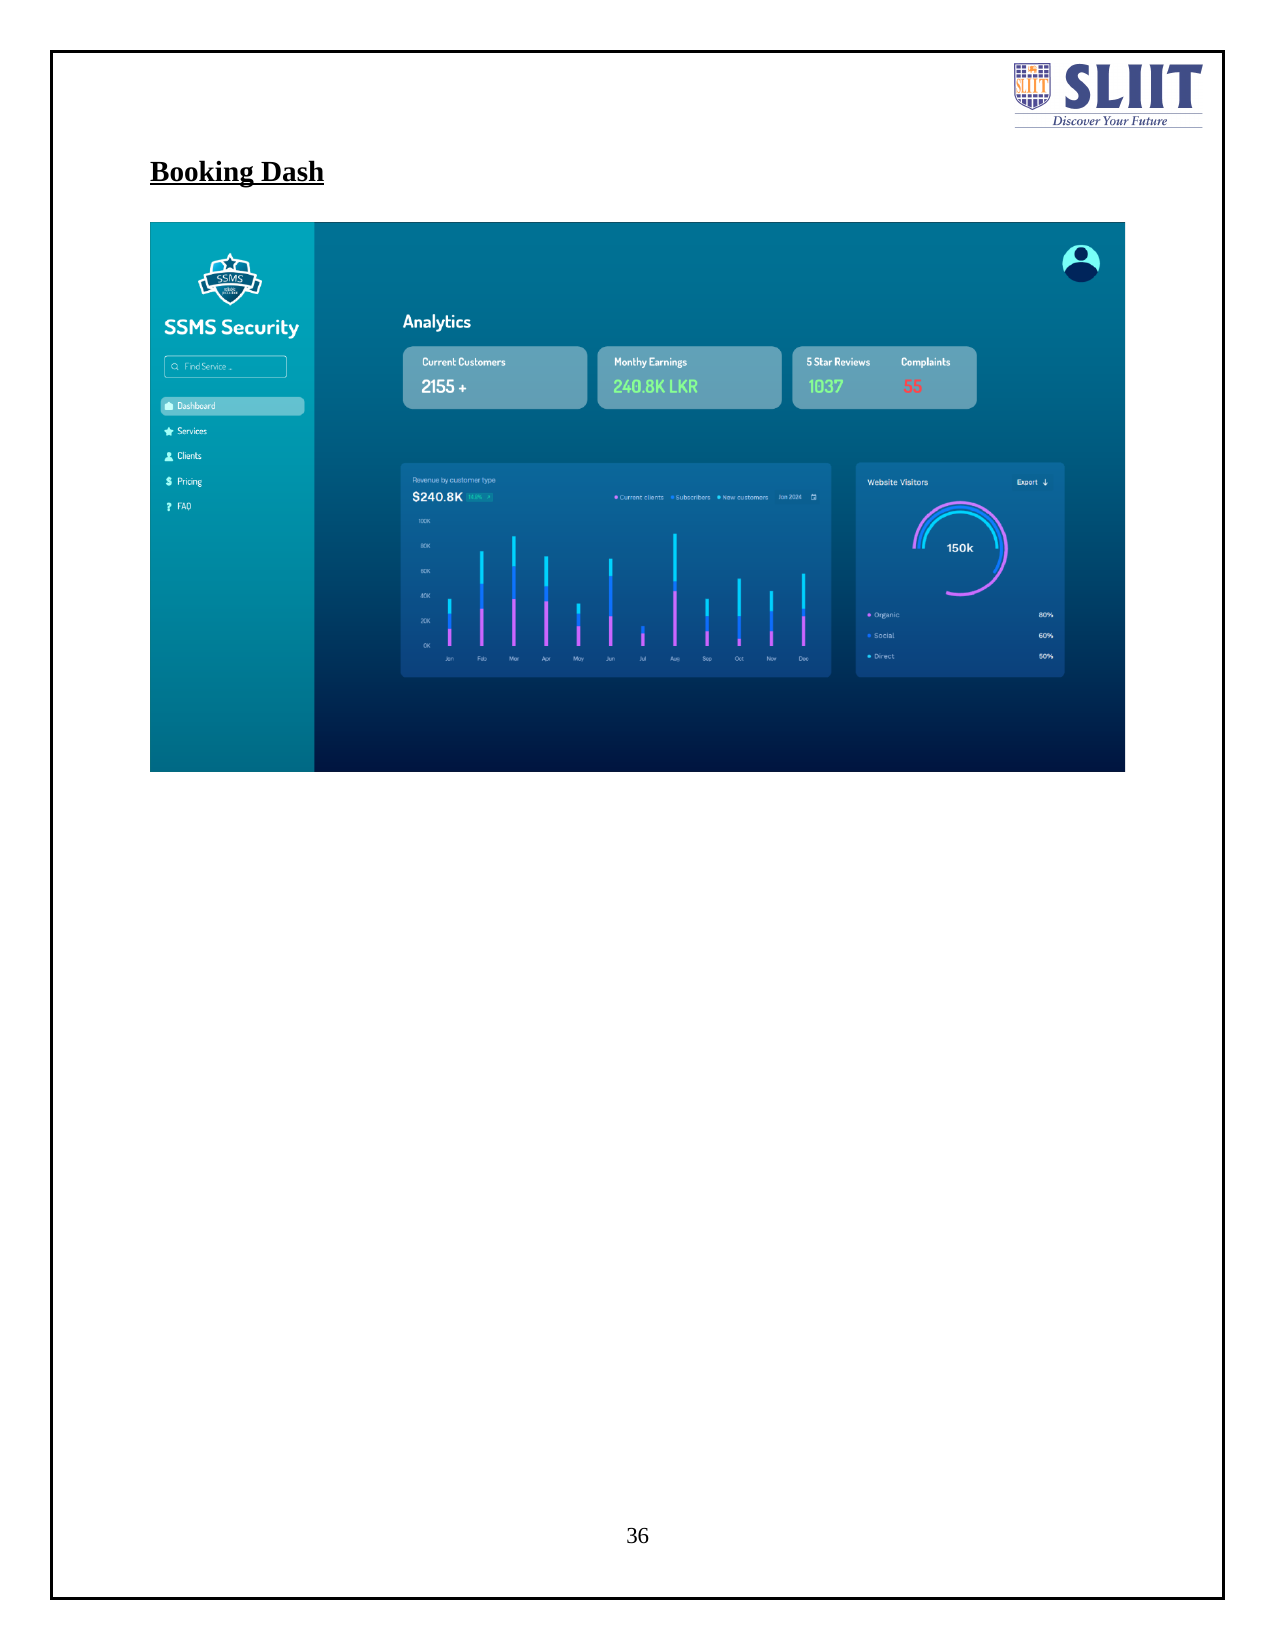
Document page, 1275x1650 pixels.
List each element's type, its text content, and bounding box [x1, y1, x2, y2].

picture [424, 320, 430, 327]
subtitle Booking Dash [150, 154, 1125, 188]
picture [433, 315, 439, 327]
picture [150, 464, 1125, 772]
picture [412, 320, 421, 327]
picture [437, 322, 443, 331]
picture [1014, 63, 1203, 128]
picture [443, 316, 454, 327]
picture [598, 347, 781, 409]
picture [150, 692, 313, 697]
picture [403, 347, 587, 409]
picture [793, 347, 976, 409]
picture [150, 222, 313, 681]
picture [404, 315, 412, 327]
picture [1063, 246, 1099, 281]
